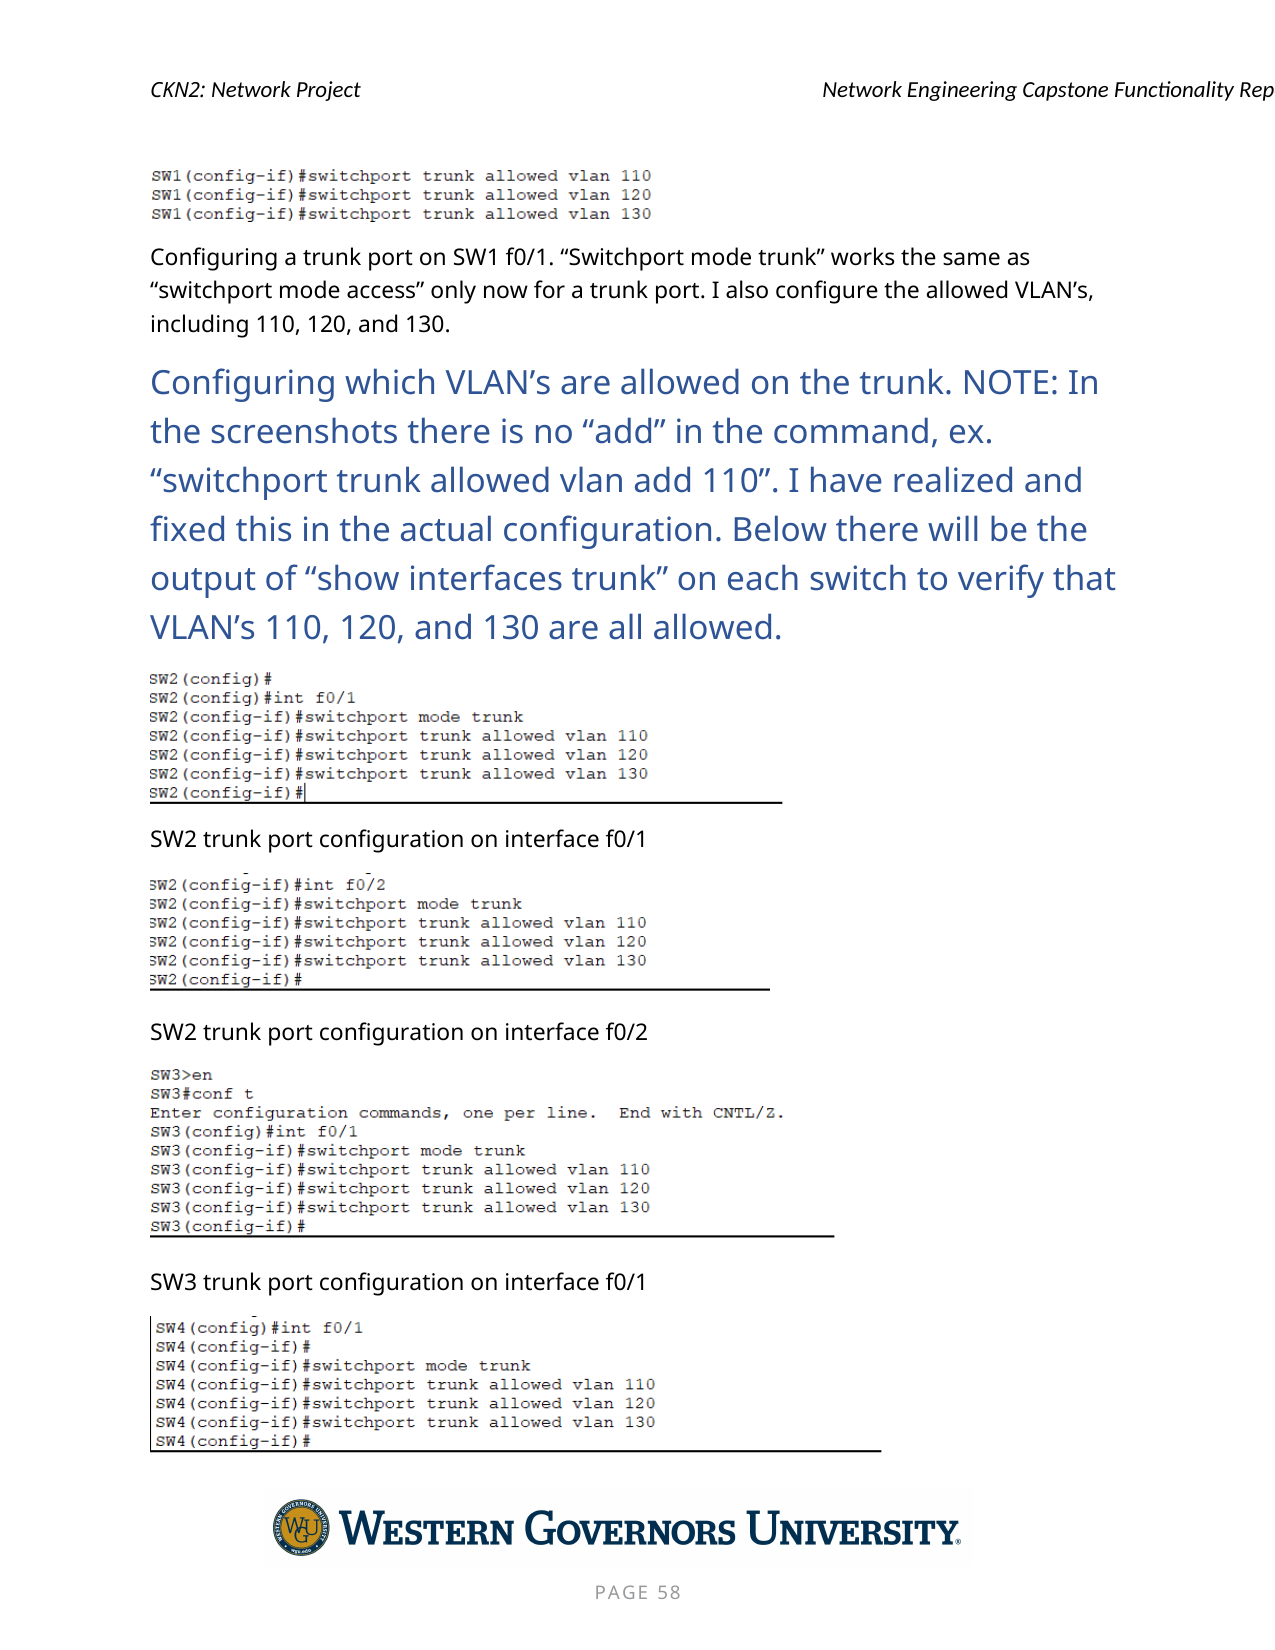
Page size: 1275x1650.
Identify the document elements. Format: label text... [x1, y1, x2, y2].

text SW2 trunk port configuration on interface f0/2 [150, 1016, 1125, 1047]
picture [150, 150, 730, 222]
text SW2 trunk port configuration on interface f0/1 [150, 823, 1125, 854]
picture [150, 1316, 882, 1468]
picture [150, 669, 783, 805]
text Configuring which VLAN’s are allowed on the trunk. NOTE: In the screenshots there is no “add” in the command, ex. “switchport trunk allowed vlan add 110”. I have realized and fixed this in the actual configuration. Below there will be the output of “show interfaces trunk” on each switch to verify that VLAN’s 110, 120, and 130 are all allowed. [150, 359, 1125, 649]
picture [150, 873, 770, 997]
picture [263, 1488, 974, 1567]
text Configuring a trunk port on SW1 f0/1. “Switchport mode trunk” works the same as “switchport mode access” only now for a trunk port. I also configure the allowed VLAN’s, including 110, 120, and 130. [150, 241, 1125, 339]
text SW3 trunk port configuration on interface f0/1 [150, 1266, 1125, 1297]
picture [150, 1066, 835, 1248]
